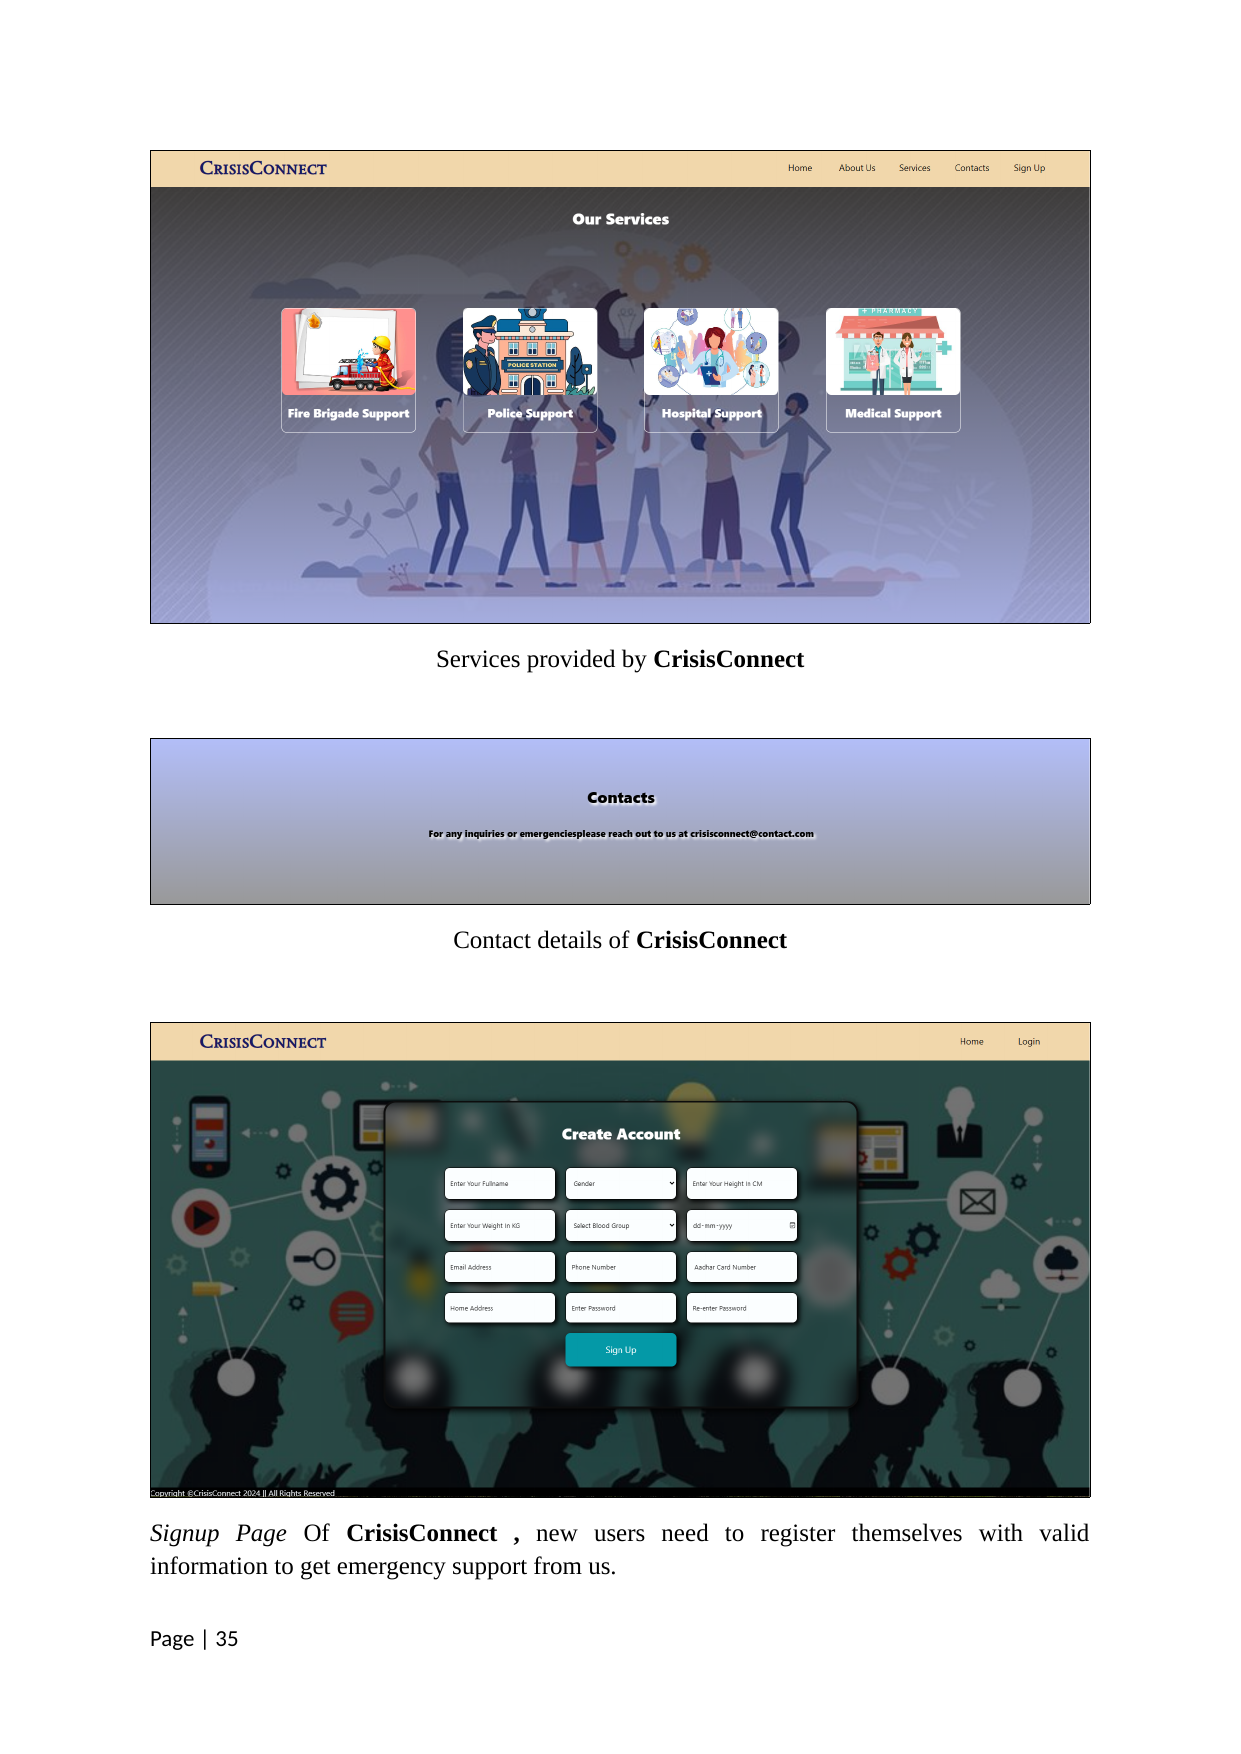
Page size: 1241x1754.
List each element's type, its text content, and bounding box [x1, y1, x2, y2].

text Signup Page Of CrisisConnect , new users need to register themselves with valid information to get emergency support from us. [150, 1518, 1090, 1580]
text Services provided by CrisisConnect [150, 644, 1090, 673]
picture [151, 151, 1090, 623]
picture [151, 739, 1090, 904]
picture [151, 1023, 1090, 1497]
text Contact details of CrisisConnect [150, 925, 1090, 954]
